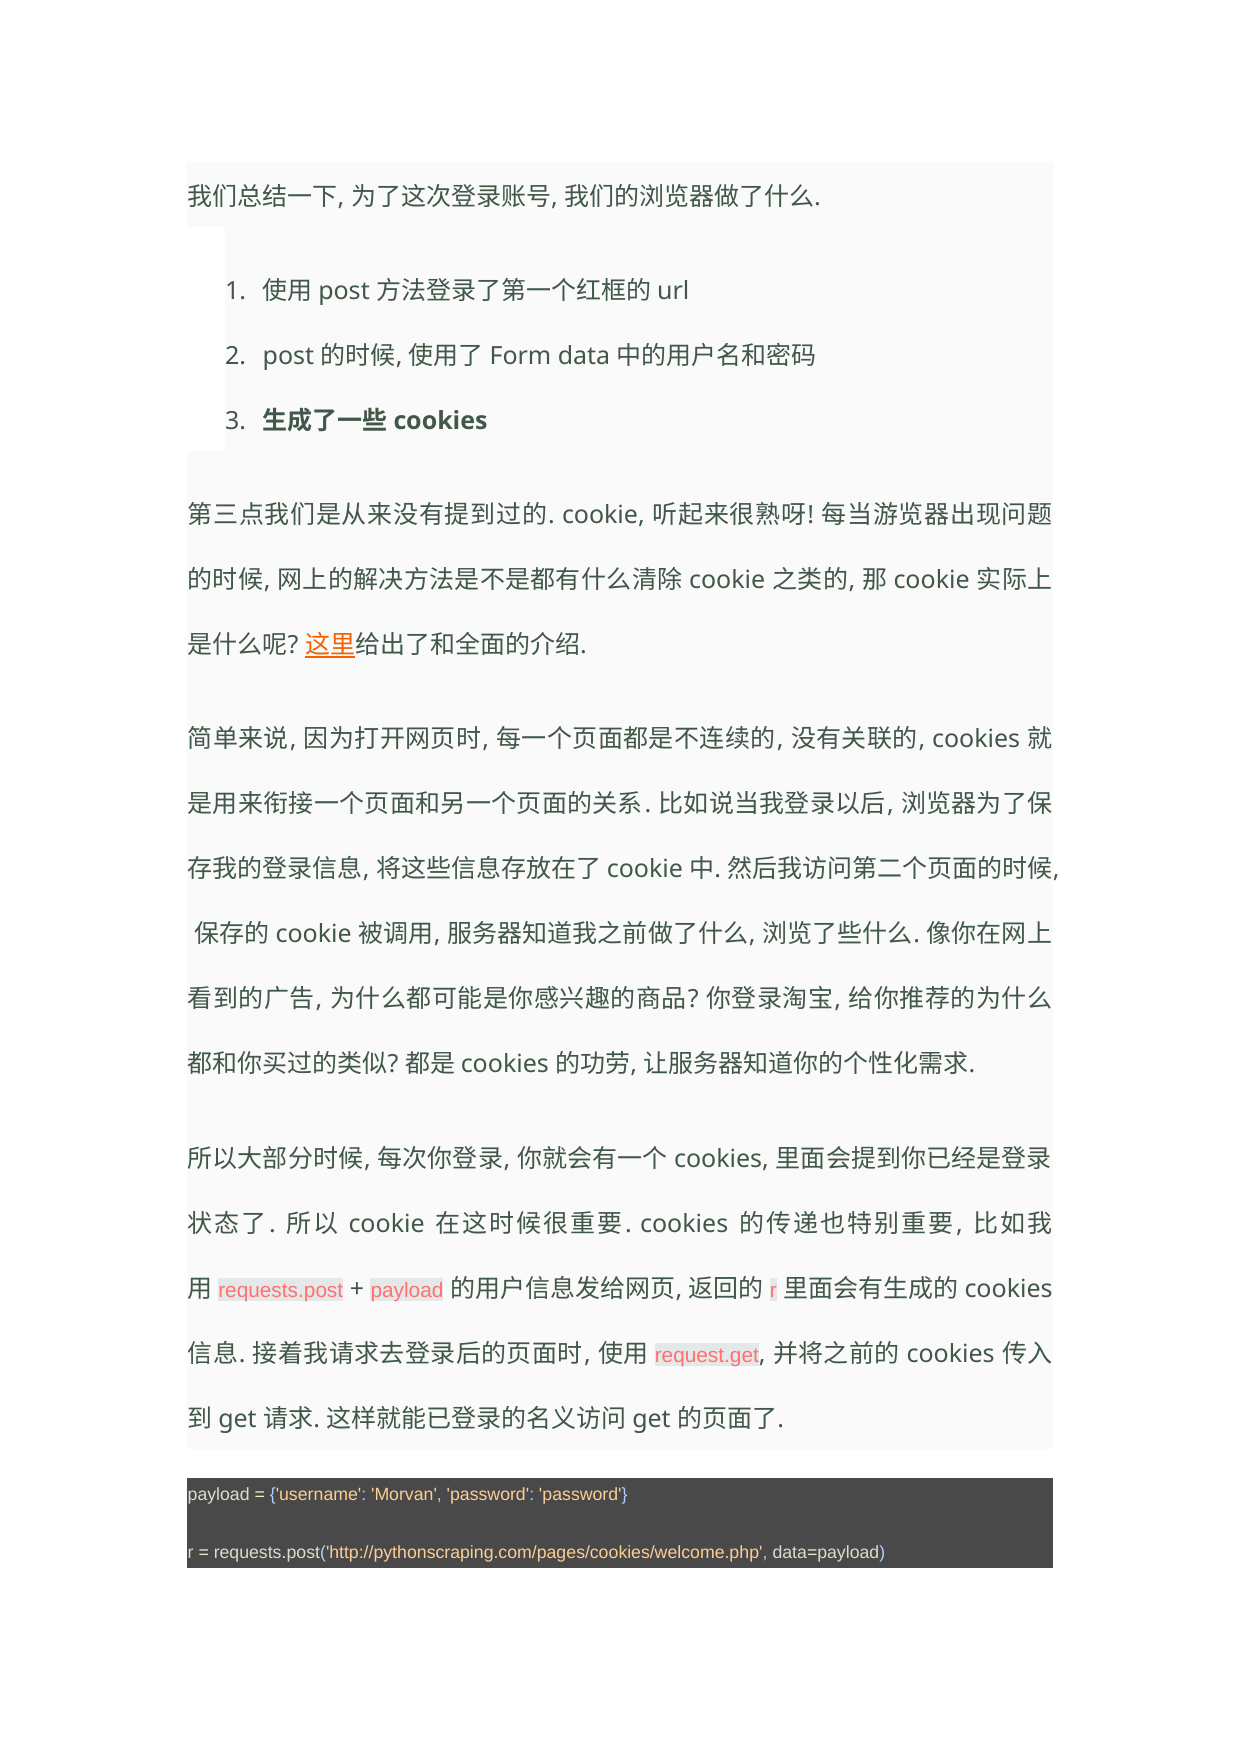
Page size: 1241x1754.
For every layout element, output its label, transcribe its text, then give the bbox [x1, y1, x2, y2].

text 我们总结一下, 为了这次登录账号, 我们的浏览器做了什么. [187, 162, 1053, 227]
text 第三点我们是从来没有提到过的. cookie, 听起来很熟呀! 每当游览器出现问题的时候, 网上的解决方法是不是都有什么清除 cookie 之类的, 那 cookie 实际上是什么呢? 这里给出了和全面的介绍. [187, 480, 1053, 675]
text r = requests.post('http://pythonscraping.com/pages/cookies/welcome.php', data=payload) [187, 1535, 1053, 1568]
text 简单来说, 因为打开网页时, 每一个页面都是不连续的, 没有关联的, cookies 就是用来衔接一个页面和另一个页面的关系. 比如说当我登录以后, 浏览器为了保存我的登录信息, 将这些信息存放在了 cookie 中. 然后我访问第二个页面的时候, 保存的 cookie 被调用, 服务器知道我之前做了什么, 浏览了些什么. 像你在网上看到的广告, 为什么都可能是你感兴趣的商品? 你登录淘宝, 给你推荐的为什么都和你买过的类似? 都是 cookies 的功劳, 让服务器知道你的个性化需求. [187, 704, 1053, 1094]
text 所以大部分时候, 每次你登录, 你就会有一个 cookies, 里面会提到你已经是登录状态了. 所以 cookie 在这时候很重要. cookies 的传递也特别重要, 比如我用 requests.post + payload 的用户信息发给网页, 返回的 r 里面会有生成的 cookies 信息. 接着我请求去登录后的页面时, 使用 request.get, 并将之前的 cookies 传入到 get 请求. 这样就能已登录的名义访问 get 的页面了. [187, 1124, 1053, 1449]
list post 的时候, 使用了 Form data 中的用户名和密码 [225, 321, 1053, 386]
list 生成了一些 cookies [225, 386, 1053, 451]
list 使用 post 方法登录了第一个红框的 url [225, 256, 1053, 321]
text payload = {'username': 'Morvan', 'password': 'password'} [187, 1478, 1053, 1510]
